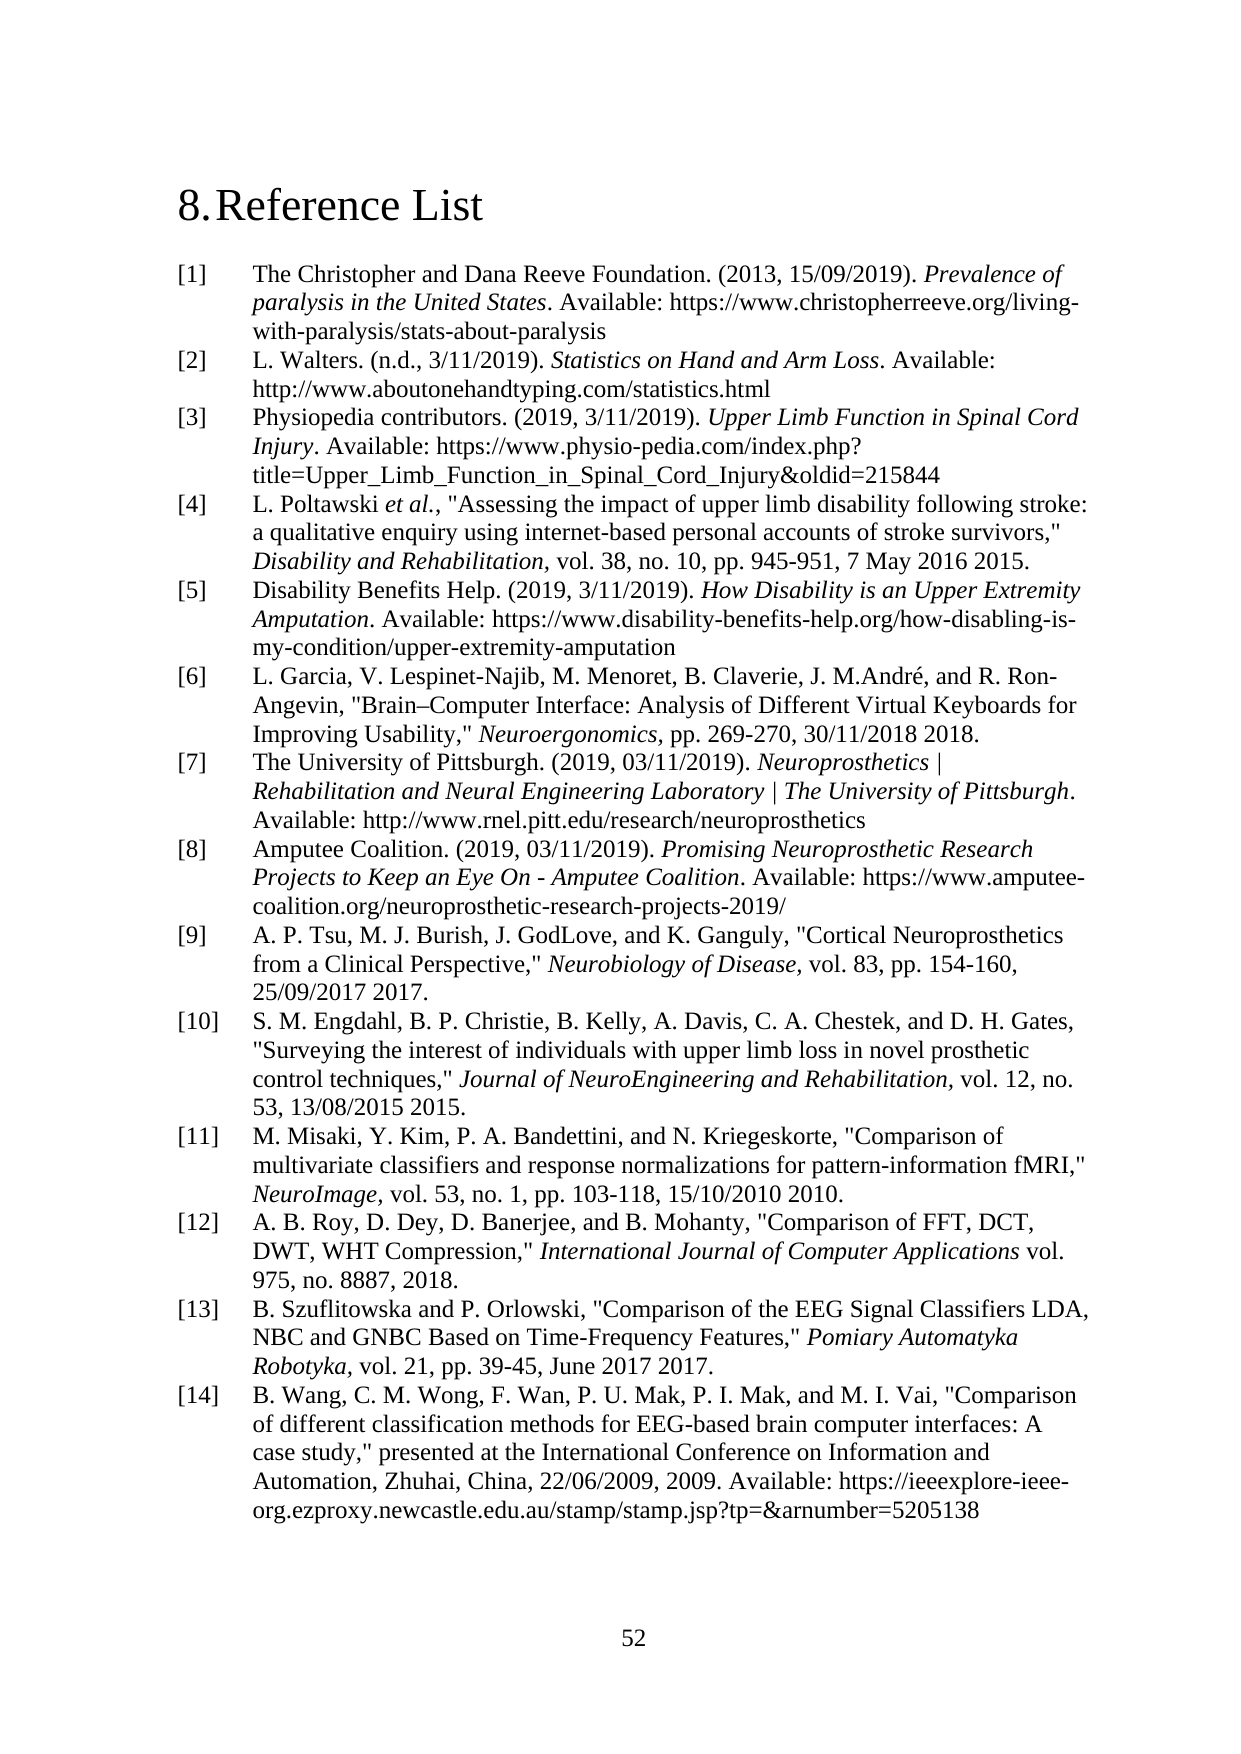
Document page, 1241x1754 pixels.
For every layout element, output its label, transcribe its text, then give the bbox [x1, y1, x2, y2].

text [8] Amputee Coalition. (2019, 03/11/2019). Promising Neuroprosthetic Research Projects to Keep an Eye On - Amputee Coalition. Available: https://www.amputee-coalition.org/neuroprosthetic-research-projects-2019/ [177, 834, 1090, 920]
text [2] L. Walters. (n.d., 3/11/2019). Statistics on Hand and Arm Loss. Available: http://www.aboutonehandtyping.com/statistics.html [177, 345, 1090, 402]
text [12] A. B. Roy, D. Dey, D. Banerjee, and B. Mohanty, "Comparison of FFT, DCT, DWT, WHT Compression," International Journal of Computer Applications vol. 975, no. 8887, 2018. [177, 1207, 1090, 1294]
text [13] B. Szuflitowska and P. Orlowski, "Comparison of the EEG Signal Classifiers LDA, NBC and GNBC Based on Time-Frequency Features," Pomiary Automatyka Robotyka, vol. 21, pp. 39-45, June 2017 2017. [177, 1294, 1090, 1380]
text [5] Disability Benefits Help. (2019, 3/11/2019). How Disability is an Upper Extremity Amputation. Available: https://www.disability-benefits-help.org/how-disabling-is-my-condition/upper-extremity-amputation [177, 575, 1090, 661]
text [9] A. P. Tsu, M. J. Burish, J. GodLove, and K. Ganguly, "Cortical Neuroprosthetics from a Clinical Perspective," Neurobiology of Disease, vol. 83, pp. 154-160, 25/09/2017 2017. [177, 920, 1090, 1006]
text [4] L. Poltawski et al., "Assessing the impact of upper limb disability following stroke: a qualitative enquiry using internet-based personal accounts of stroke survivors," Disability and Rehabilitation, vol. 38, no. 10, pp. 945-951, 7 May 2016 2015. [177, 489, 1090, 575]
text [6] L. Garcia, V. Lespinet-Najib, M. Menoret, B. Claverie, J. M.André, and R. Ron-Angevin, "Brain–Computer Interface: Analysis of Different Virtual Keyboards for Improving Usability," Neuroergonomics, pp. 269-270, 30/11/2018 2018. [177, 661, 1090, 747]
text [14] B. Wang, C. M. Wong, F. Wan, P. U. Mak, P. I. Mak, and M. I. Vai, "Comparison of different classification methods for EEG-based brain computer interfaces: A case study," presented at the International Conference on Information and Automation, Zhuhai, China, 22/06/2009, 2009. Available: https://ieeexplore-ieee-org.ezproxy.newcastle.edu.au/stamp/stamp.jsp?tp=&arnumber=5205138 [177, 1380, 1090, 1524]
text [3] Physiopedia contributors. (2019, 3/11/2019). Upper Limb Function in Spinal Cord Injury. Available: https://www.physio-pedia.com/index.php?title=Upper_Limb_Function_in_Spinal_Cord_Injury&oldid=215844 [177, 402, 1090, 489]
text [1] The Christopher and Dana Reeve Foundation. (2013, 15/09/2019). Prevalence of paralysis in the United States. Available: https://www.christopherreeve.org/living-with-paralysis/stats-about-paralysis [177, 259, 1090, 345]
text [7] The University of Pittsburgh. (2019, 03/11/2019). Neuroprosthetics | Rehabilitation and Neural Engineering Laboratory | The University of Pittsburgh. Available: http://www.rnel.pitt.edu/research/neuroprosthetics [177, 747, 1090, 834]
subtitle Reference List [177, 177, 1090, 230]
text [11] M. Misaki, Y. Kim, P. A. Bandettini, and N. Kriegeskorte, "Comparison of multivariate classifiers and response normalizations for pattern-information fMRI," NeuroImage, vol. 53, no. 1, pp. 103-118, 15/10/2010 2010. [177, 1121, 1090, 1207]
text [10] S. M. Engdahl, B. P. Christie, B. Kelly, A. Davis, C. A. Chestek, and D. H. Gates, "Surveying the interest of individuals with upper limb loss in novel prosthetic control techniques," Journal of NeuroEngineering and Rehabilitation, vol. 12, no. 53, 13/08/2015 2015. [177, 1006, 1090, 1121]
